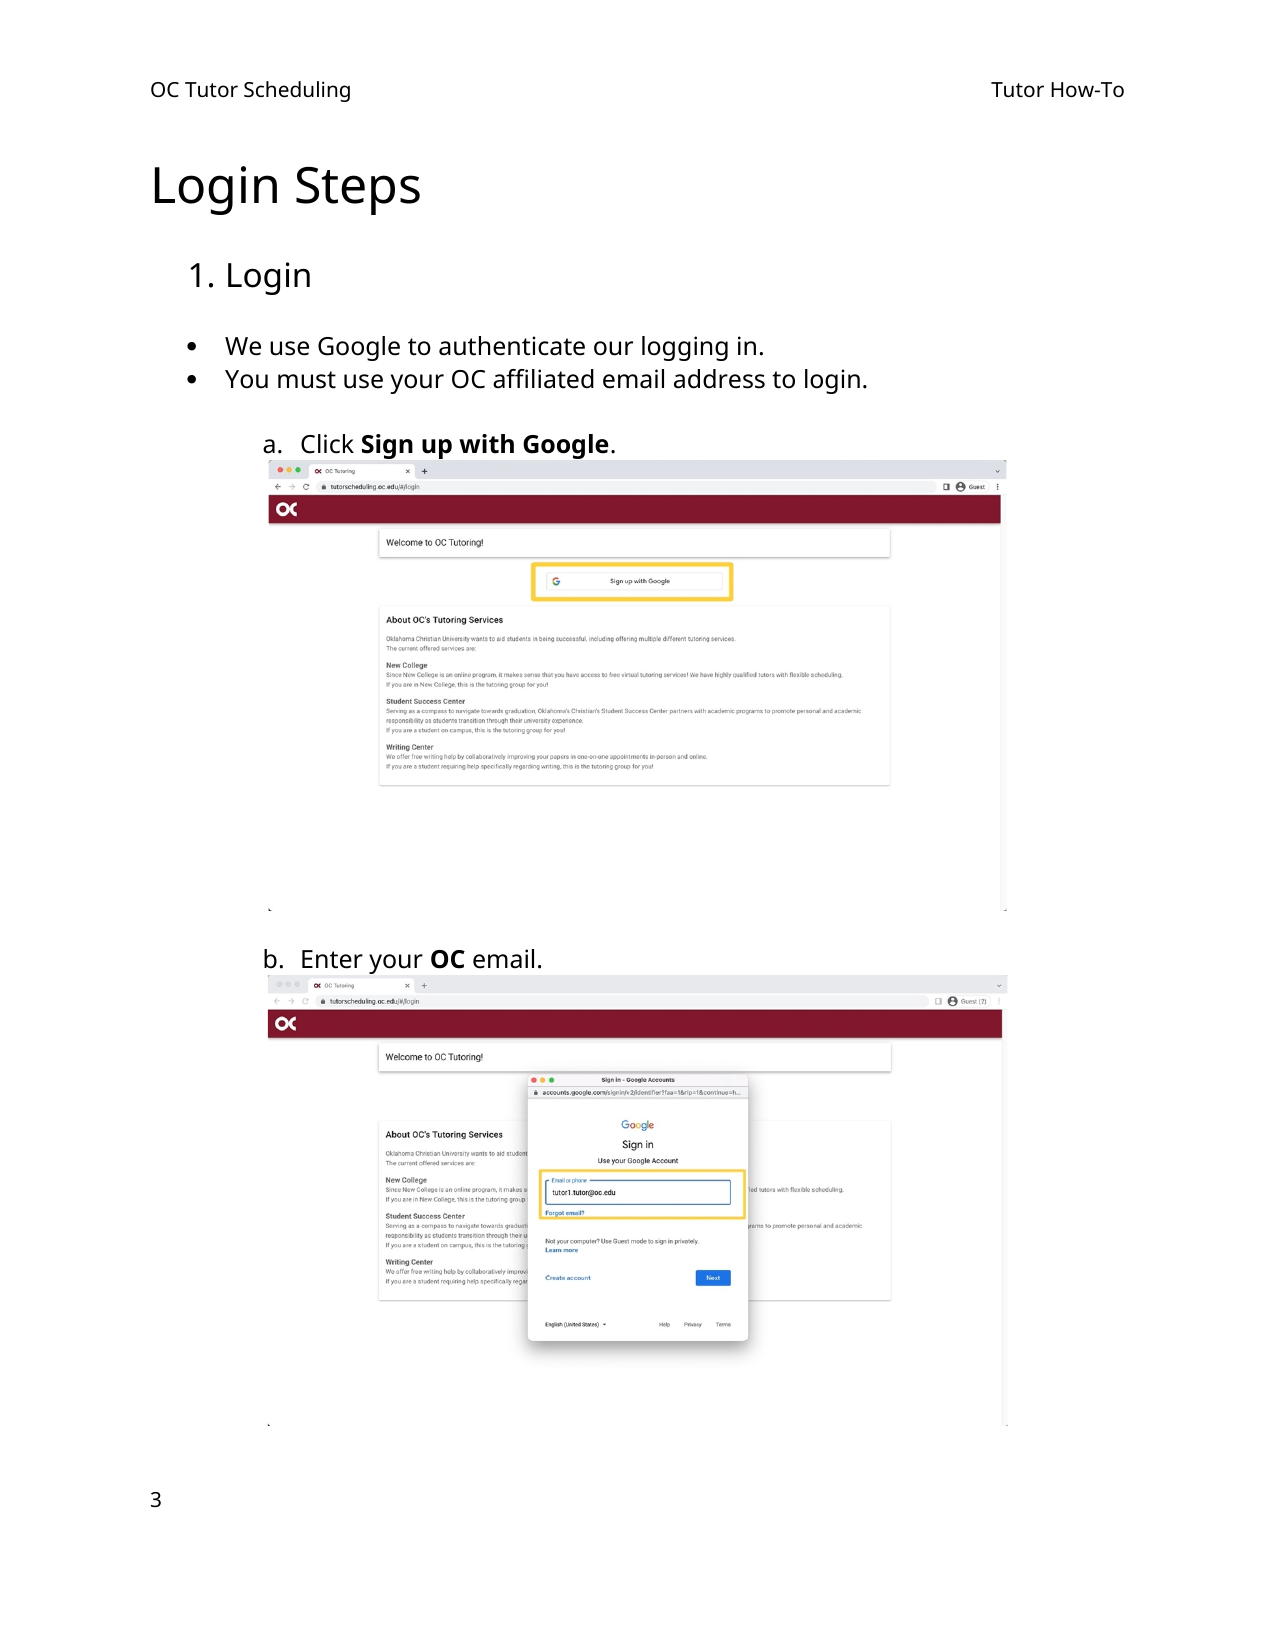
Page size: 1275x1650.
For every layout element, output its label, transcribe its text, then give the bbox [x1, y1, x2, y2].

list You must use your OC affiliated email address to login. [187, 362, 1125, 396]
list We use Google to authenticate our logging in. [187, 328, 1125, 362]
picture [268, 460, 1007, 911]
text Login Steps [150, 150, 1125, 218]
picture [267, 975, 1008, 1426]
subtitle Login [187, 252, 1125, 298]
subtitle Enter your OC email. [262, 941, 1125, 975]
subtitle Click Sign up with Google. [262, 427, 1125, 461]
